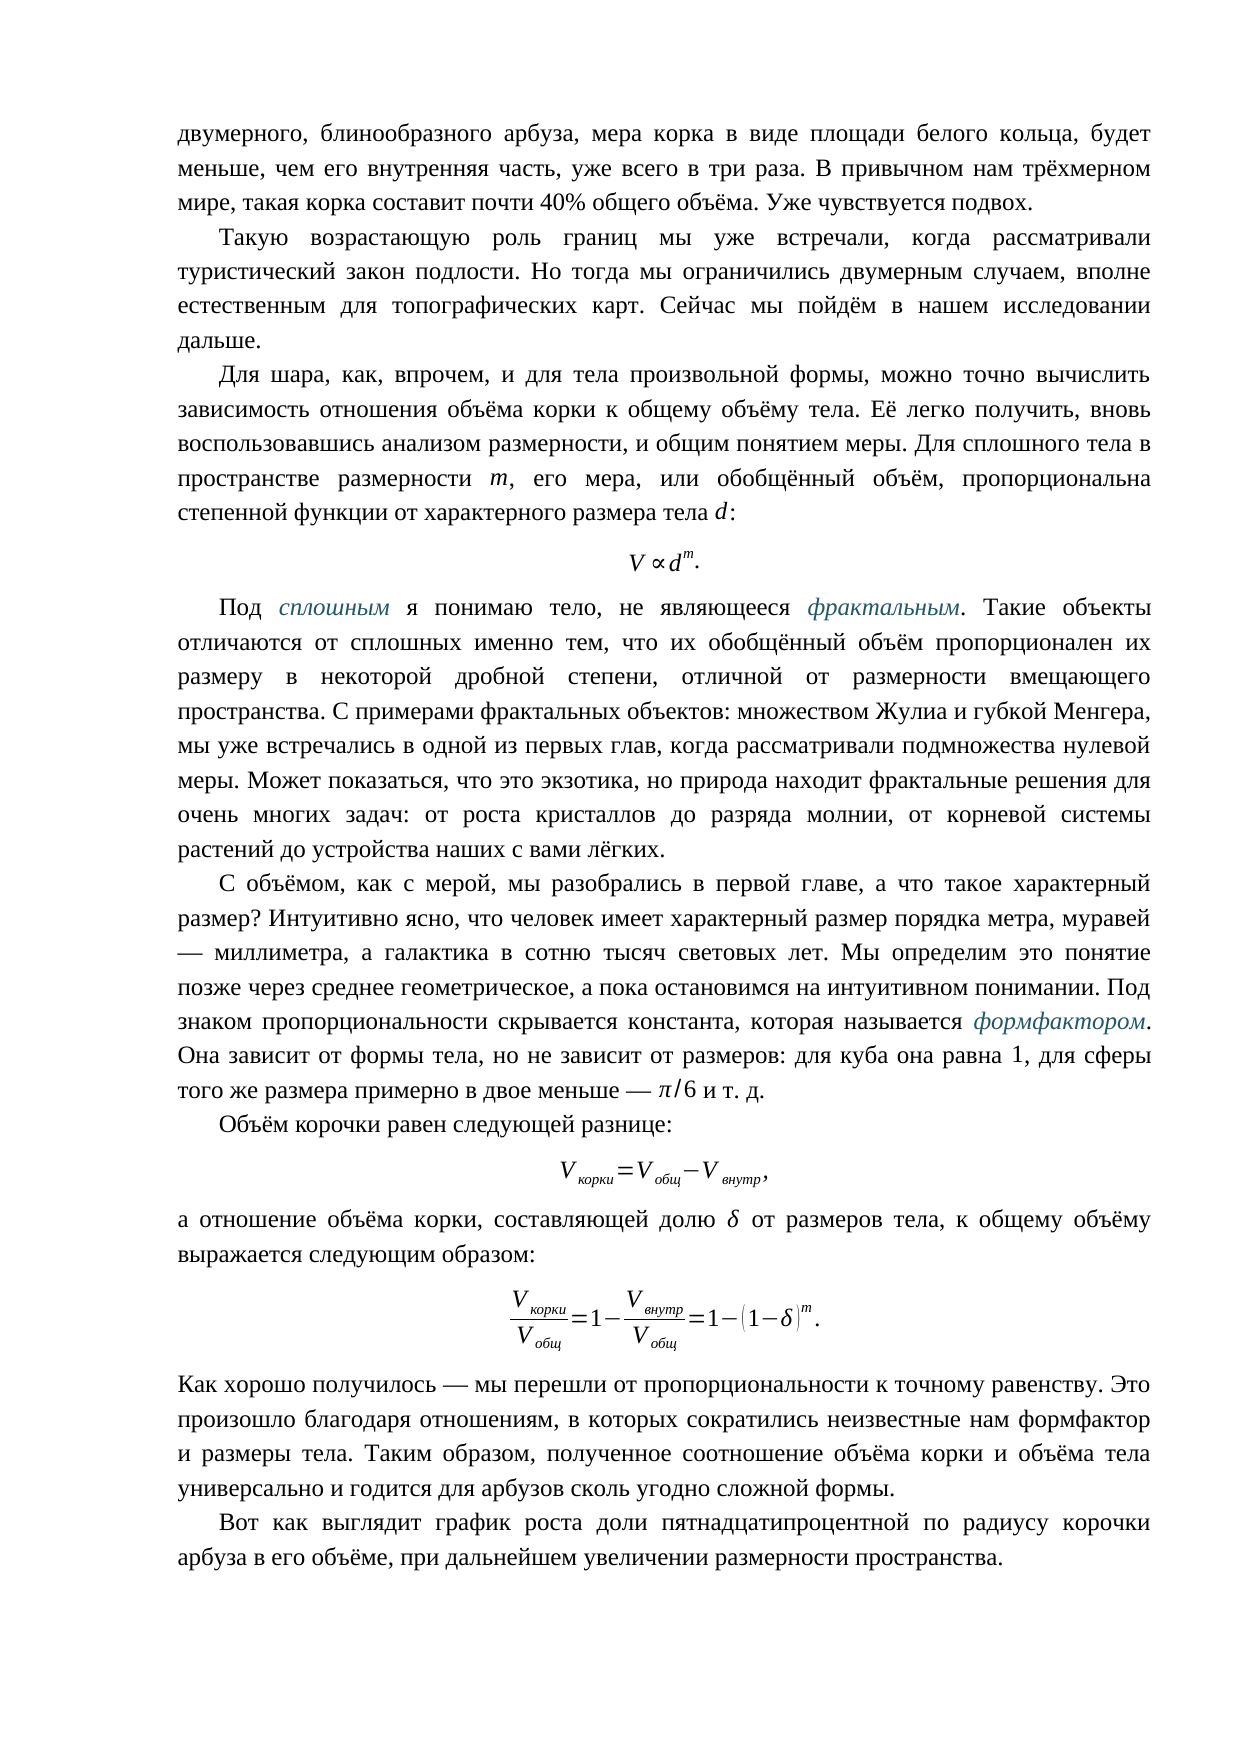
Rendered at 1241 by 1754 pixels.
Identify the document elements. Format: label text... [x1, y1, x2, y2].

text Под сплошным я понимаю тело, не являющееся фрактальным. Такие объекты отличаются от сплошных именно тем, что их обобщённый объём пропорционален их размеру в некоторой дробной степени, отличной от размерности вмещающего пространства. С примерами фрактальных объектов: множеством Жулиа и губкой Менгера, мы уже встречались в одной из первых глав, когда рассматривали подмножества нулевой меры. Может показаться, что это экзотика, но природа находит фрактальные решения для очень многих задач: от роста кристаллов до разряда молнии, от корневой системы растений до устройства наших с вами лёгких. [177, 592, 1152, 862]
text а отношение объёма корки, составляющей долю от размеров тела, к общему объёму выражается следующим образом: [177, 1204, 1152, 1268]
text Для шара, как, впрочем, и для тела произвольной формы, можно точно вычислить зависимость отношения объёма корки к общему объёму тела. Её легко получить, вновь воспользовавшись анализом размерности, и общим понятием меры. Для сплошного тела в пространстве размерности , его мера, или обобщённый объём, пропорциональна степенной функции от характерного размера тела : [177, 359, 1152, 526]
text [177, 118, 1152, 216]
text Как хорошо получилось — мы перешли от пропорциональности к точному равенству. Это произошло благодаря отношениям, в которых сократились неизвестные нам формфактор и размеры тела. Таким образом, полученное соотношение объёма корки и объёма тела универсально и годится для арбузов сколь угодно сложной формы. [177, 1369, 1152, 1501]
text . [201, 544, 1128, 576]
text Объём корочки равен следующей разнице: [177, 1109, 1152, 1138]
text Такую возрастающую роль границ мы уже встречали, когда рассматривали туристический закон подлости. Но тогда мы ограничились двумерным случаем, вполне естественным для топографических карт. Сейчас мы пойдём в нашем исследовании дальше. [177, 222, 1152, 354]
text С объёмом, как с мерой, мы разобрались в первой главе, а что такое характерный размер? Интуитивно ясно, что человек имеет характерный размер порядка метра, муравей — миллиметра, а галактика в сотню тысяч световых лет. Мы определим это понятие позже через среднее геометрическое, а пока остановимся на интуитивном понимании. Под знаком пропорциональности скрывается константа, которая называется формфактором. Она зависит от формы тела, но не зависит от размеров: для куба она равна , для сферы того же размера примерно в двое меньше — и т. д. [177, 868, 1152, 1104]
text Вот как выглядит график роста доли пятнадцатипроцентной по радиусу корочки арбуза в его объёме, при дальнейшем увеличении размерности пространства. [177, 1507, 1152, 1570]
